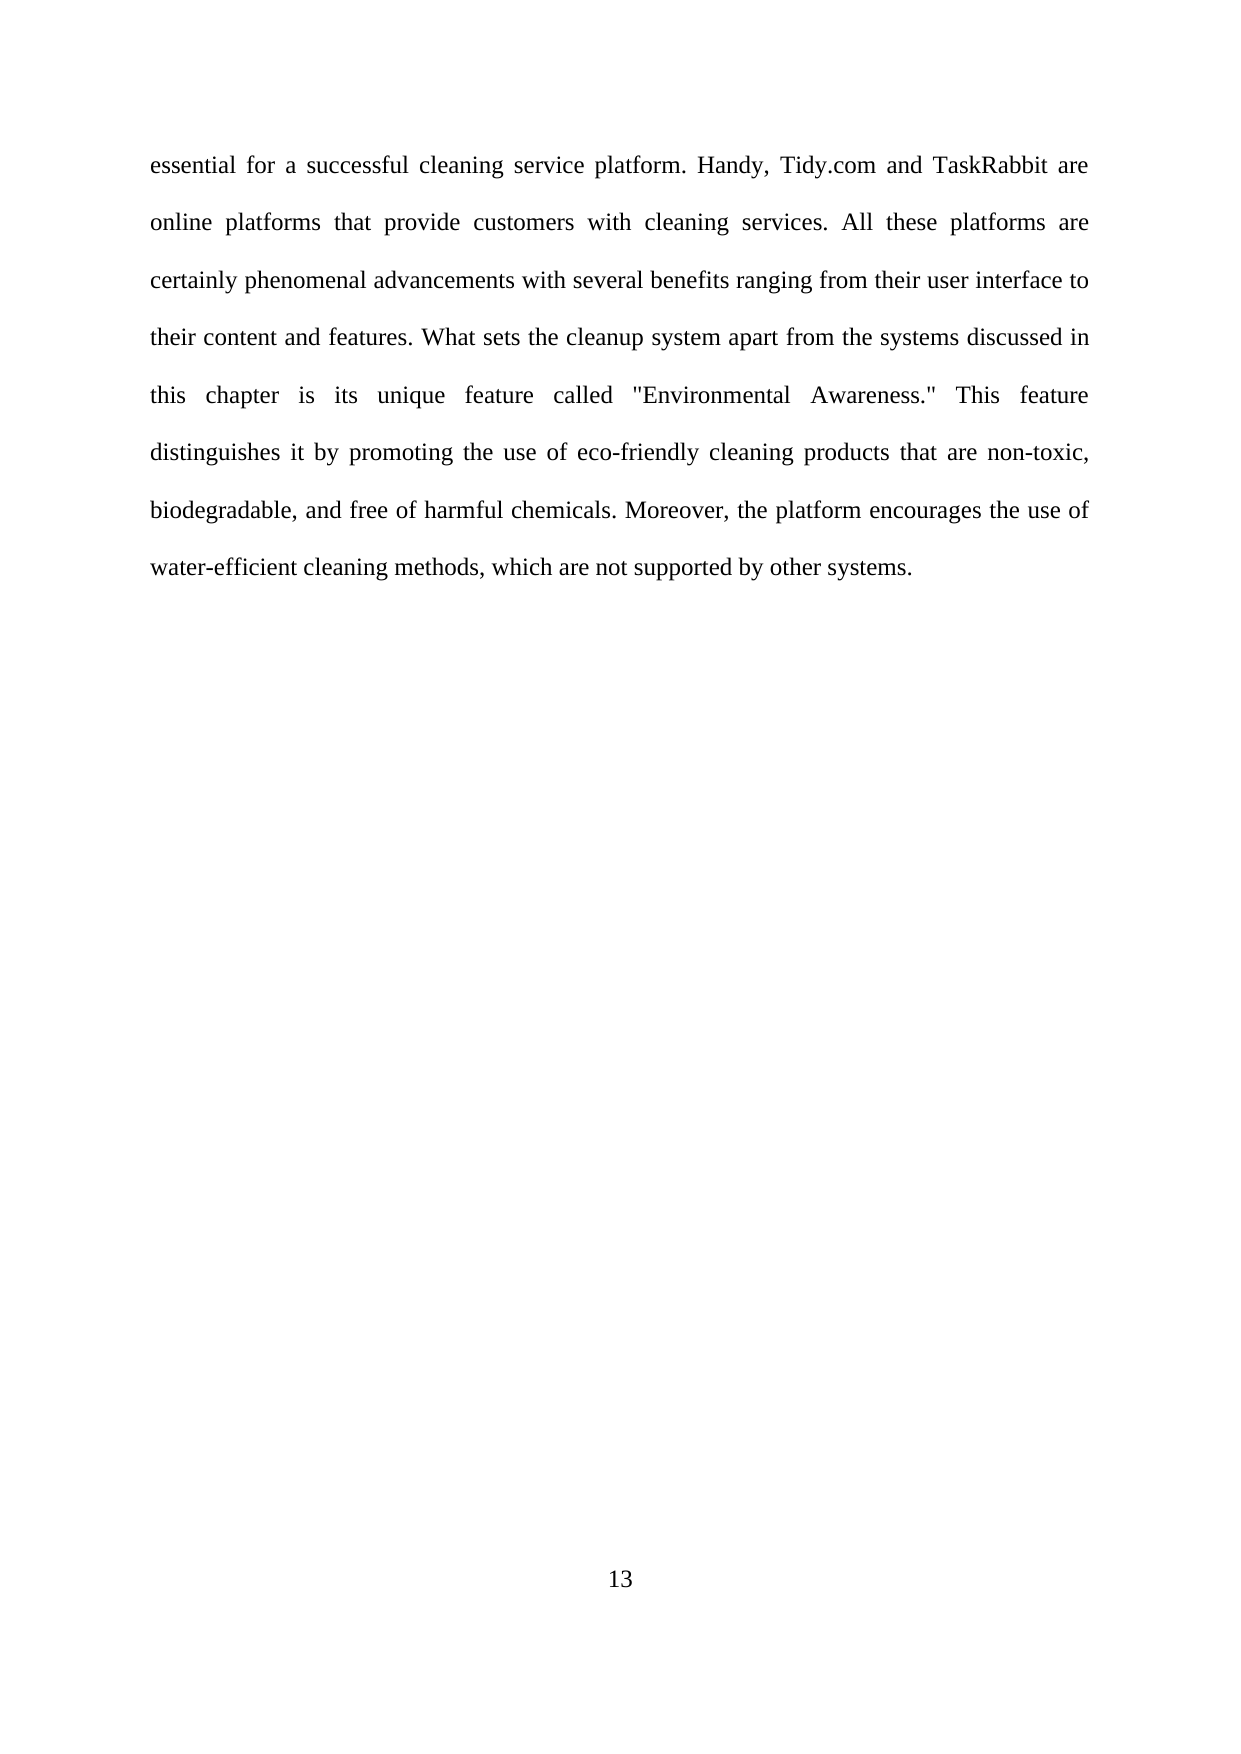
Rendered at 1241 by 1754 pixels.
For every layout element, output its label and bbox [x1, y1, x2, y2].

text [150, 150, 1090, 581]
